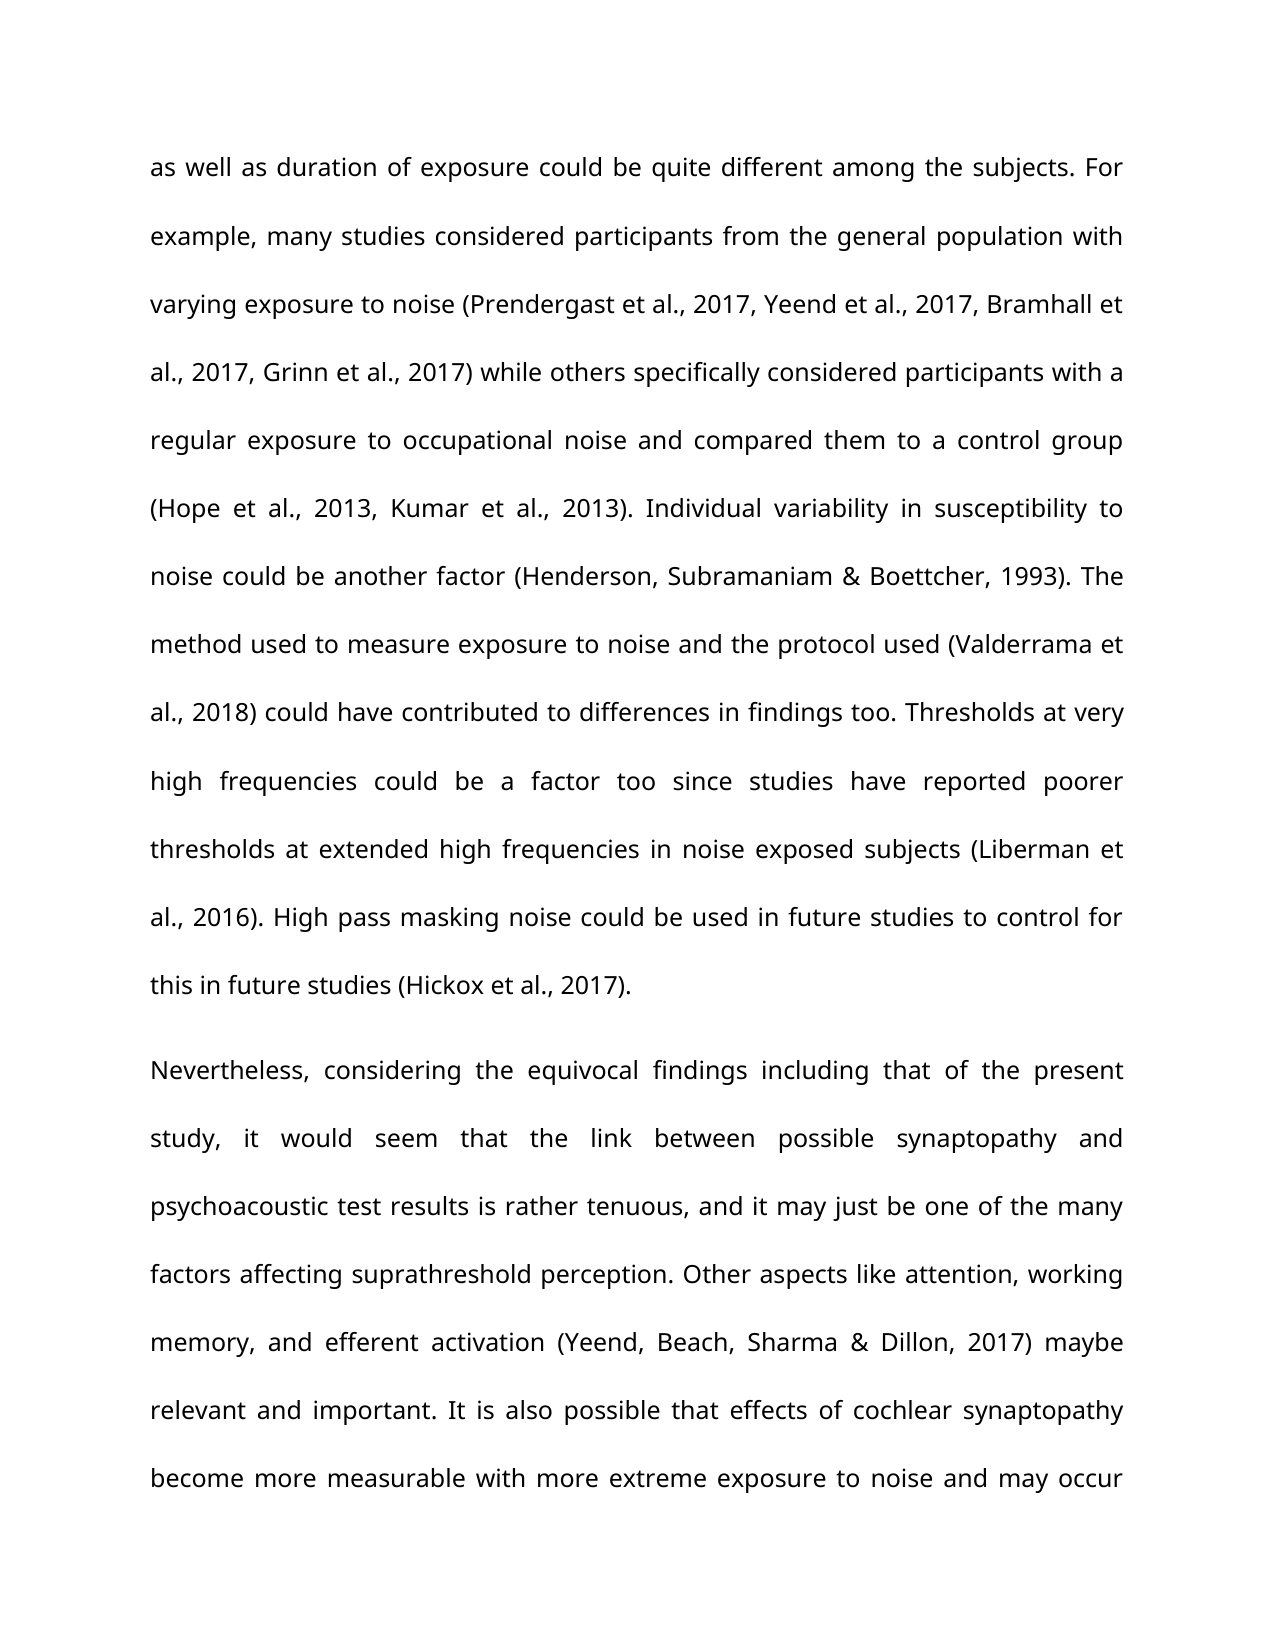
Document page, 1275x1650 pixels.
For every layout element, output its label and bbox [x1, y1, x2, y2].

text [150, 150, 1125, 1002]
text [150, 1052, 1125, 1495]
